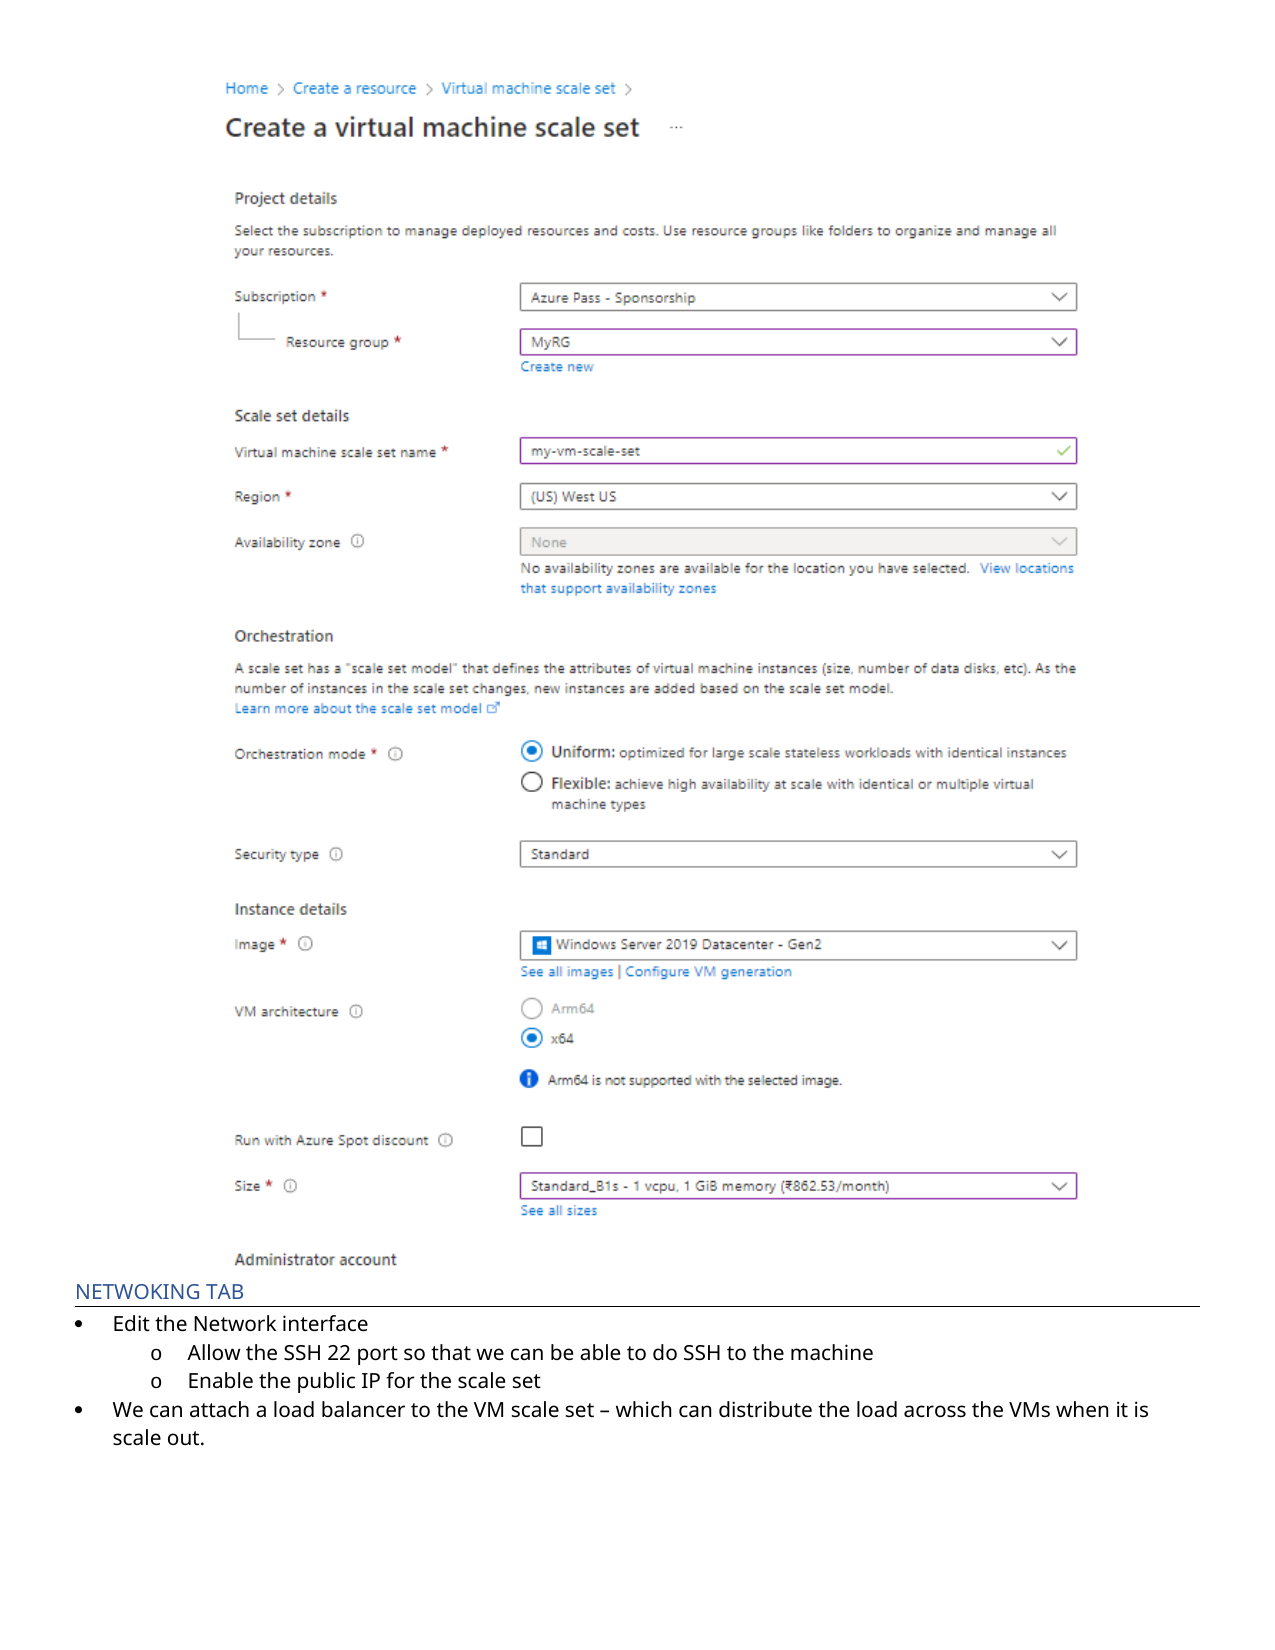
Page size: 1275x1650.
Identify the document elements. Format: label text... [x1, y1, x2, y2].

subtitle NETWOKING TAB [75, 1277, 1200, 1306]
list Edit the Network interface [75, 1309, 1200, 1338]
picture [214, 75, 1099, 1274]
list Allow the SSH 22 port so that we can be able to do SSH to the machine [150, 1338, 1200, 1367]
list Enable the public IP for the scale set [150, 1367, 1200, 1395]
list We can attach a load balancer to the VM scale set – which can distribute the load across the VMs when it is scale out. [75, 1395, 1200, 1452]
